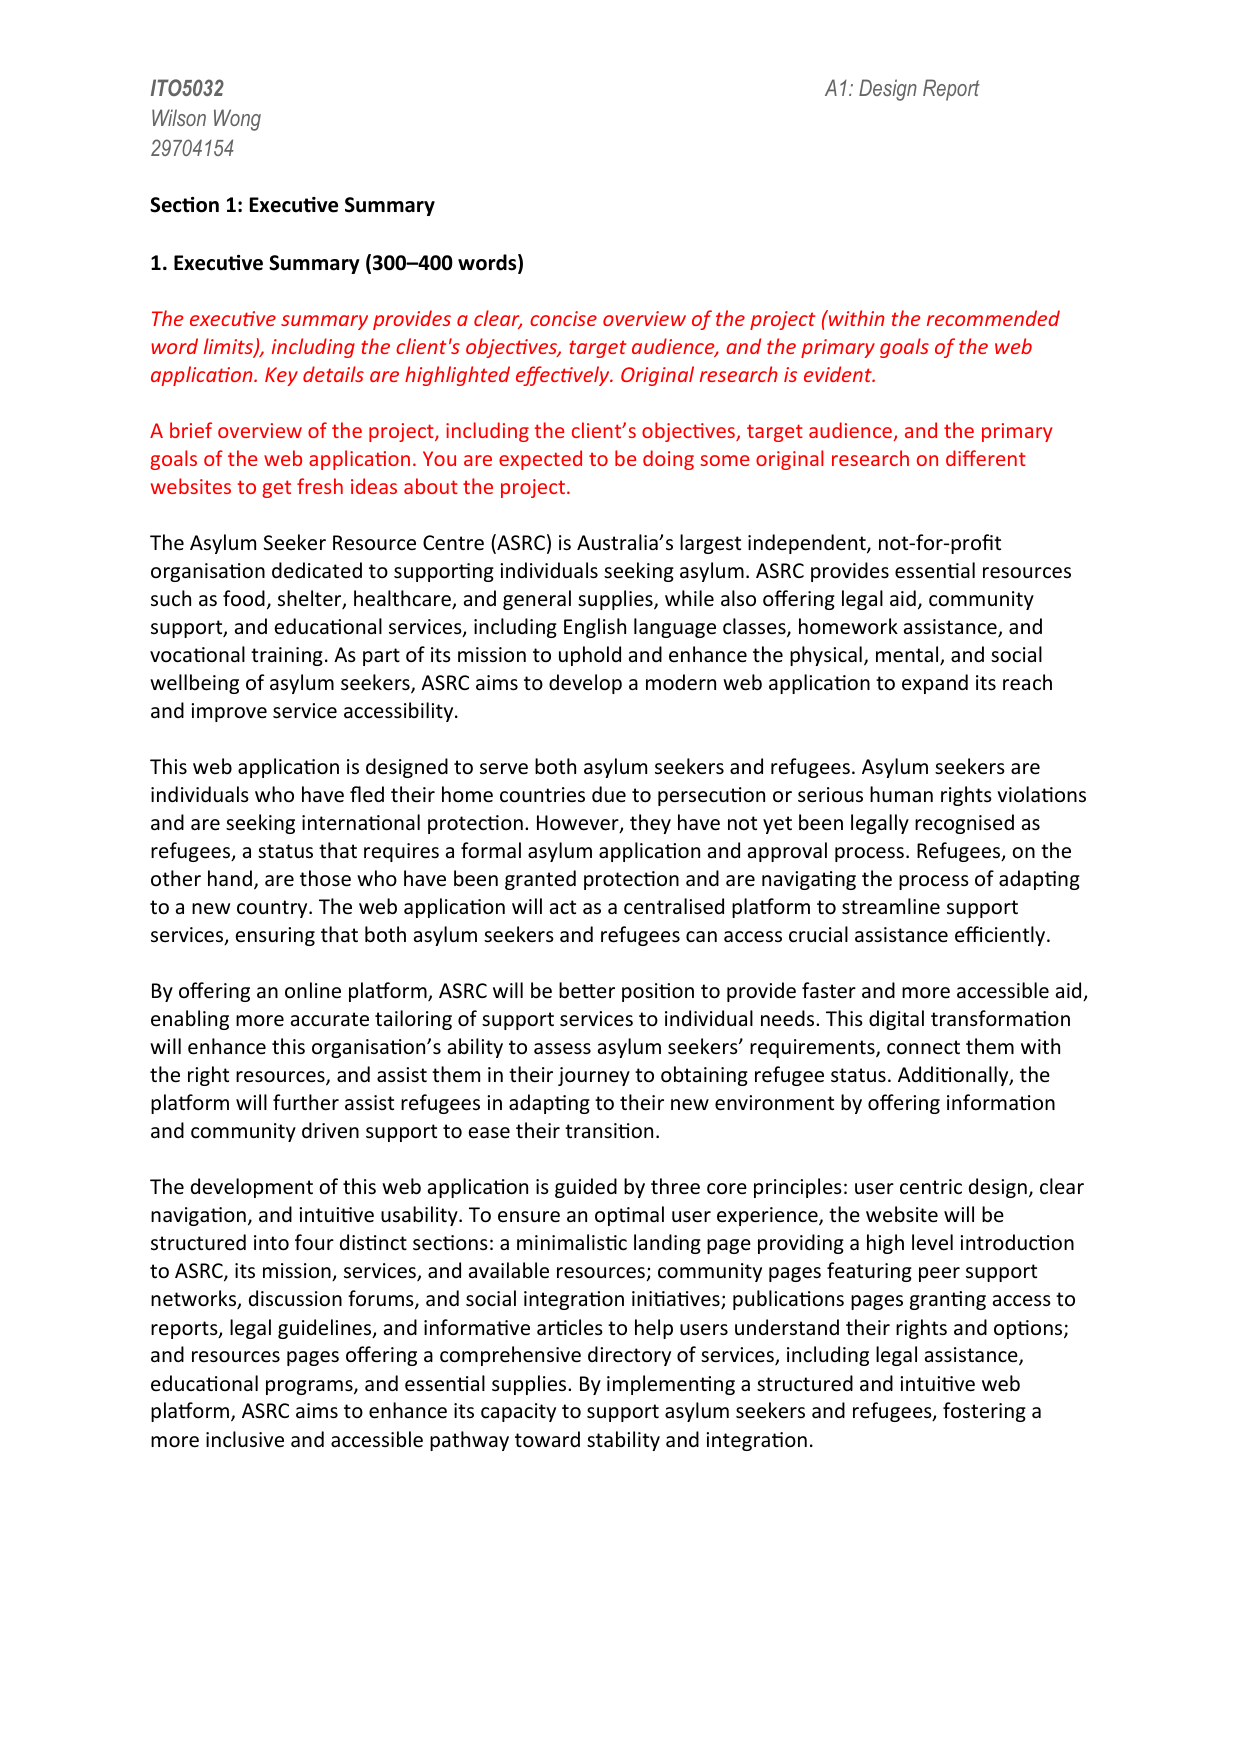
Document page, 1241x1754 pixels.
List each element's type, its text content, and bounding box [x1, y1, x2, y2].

text 1. Executive Summary (300–400 words) [150, 248, 1090, 276]
text A brief overview of the project, including the client’s objectives, target audience, and the primary goals of the web application. You are expected to be doing some original research on different websites to get fresh ideas about the project. [150, 416, 1090, 500]
text The development of this web application is guided by three core principles: user centric design, clear navigation, and intuitive usability. To ensure an optimal user experience, the website will be structured into four distinct sections: a minimalistic landing page providing a high level introduction to ASRC, its mission, services, and available resources; community pages featuring peer support networks, discussion forums, and social integration initiatives; publications pages granting access to reports, legal guidelines, and informative articles to help users understand their rights and options; and resources pages offering a comprehensive directory of services, including legal assistance, educational programs, and essential supplies. By implementing a structured and intuitive web platform, ASRC aims to enhance its capacity to support asylum seekers and refugees, fostering a more inclusive and accessible pathway toward stability and integration. [150, 1172, 1090, 1453]
subtitle Section 1: Executive Summary [150, 191, 1090, 219]
text This web application is designed to serve both asylum seekers and refugees. Asylum seekers are individuals who have fled their home countries due to persecution or serious human rights violations and are seeking international protection. However, they have not yet been legally recognised as refugees, a status that requires a formal asylum application and approval process. Refugees, on the other hand, are those who have been granted protection and are navigating the process of adapting to a new country. The web application will act as a centralised platform to streamline support services, ensuring that both asylum seekers and refugees can access crucial assistance efficiently. [150, 752, 1090, 948]
text By offering an online platform, ASRC will be better position to provide faster and more accessible aid, enabling more accurate tailoring of support services to individual needs. This digital transformation will enhance this organisation’s ability to assess asylum seekers’ requirements, connect them with the right resources, and assist them in their journey to obtaining refugee status. Additionally, the platform will further assist refugees in adapting to their new environment by offering information and community driven support to ease their transition. [150, 976, 1090, 1144]
text The Asylum Seeker Resource Centre (ASRC) is Australia’s largest independent, not-for-profit organisation dedicated to supporting individuals seeking asylum. ASRC provides essential resources such as food, shelter, healthcare, and general supplies, while also offering legal aid, community support, and educational services, including English language classes, homework assistance, and vocational training. As part of its mission to uphold and enhance the physical, mental, and social wellbeing of asylum seekers, ASRC aims to develop a modern web application to expand its reach and improve service accessibility. [150, 528, 1090, 724]
text The executive summary provides a clear, concise overview of the project (within the recommended word limits), including the client's objectives, target audience, and the primary goals of the web application. Key details are highlighted effectively. Original research is evident. [150, 304, 1090, 388]
